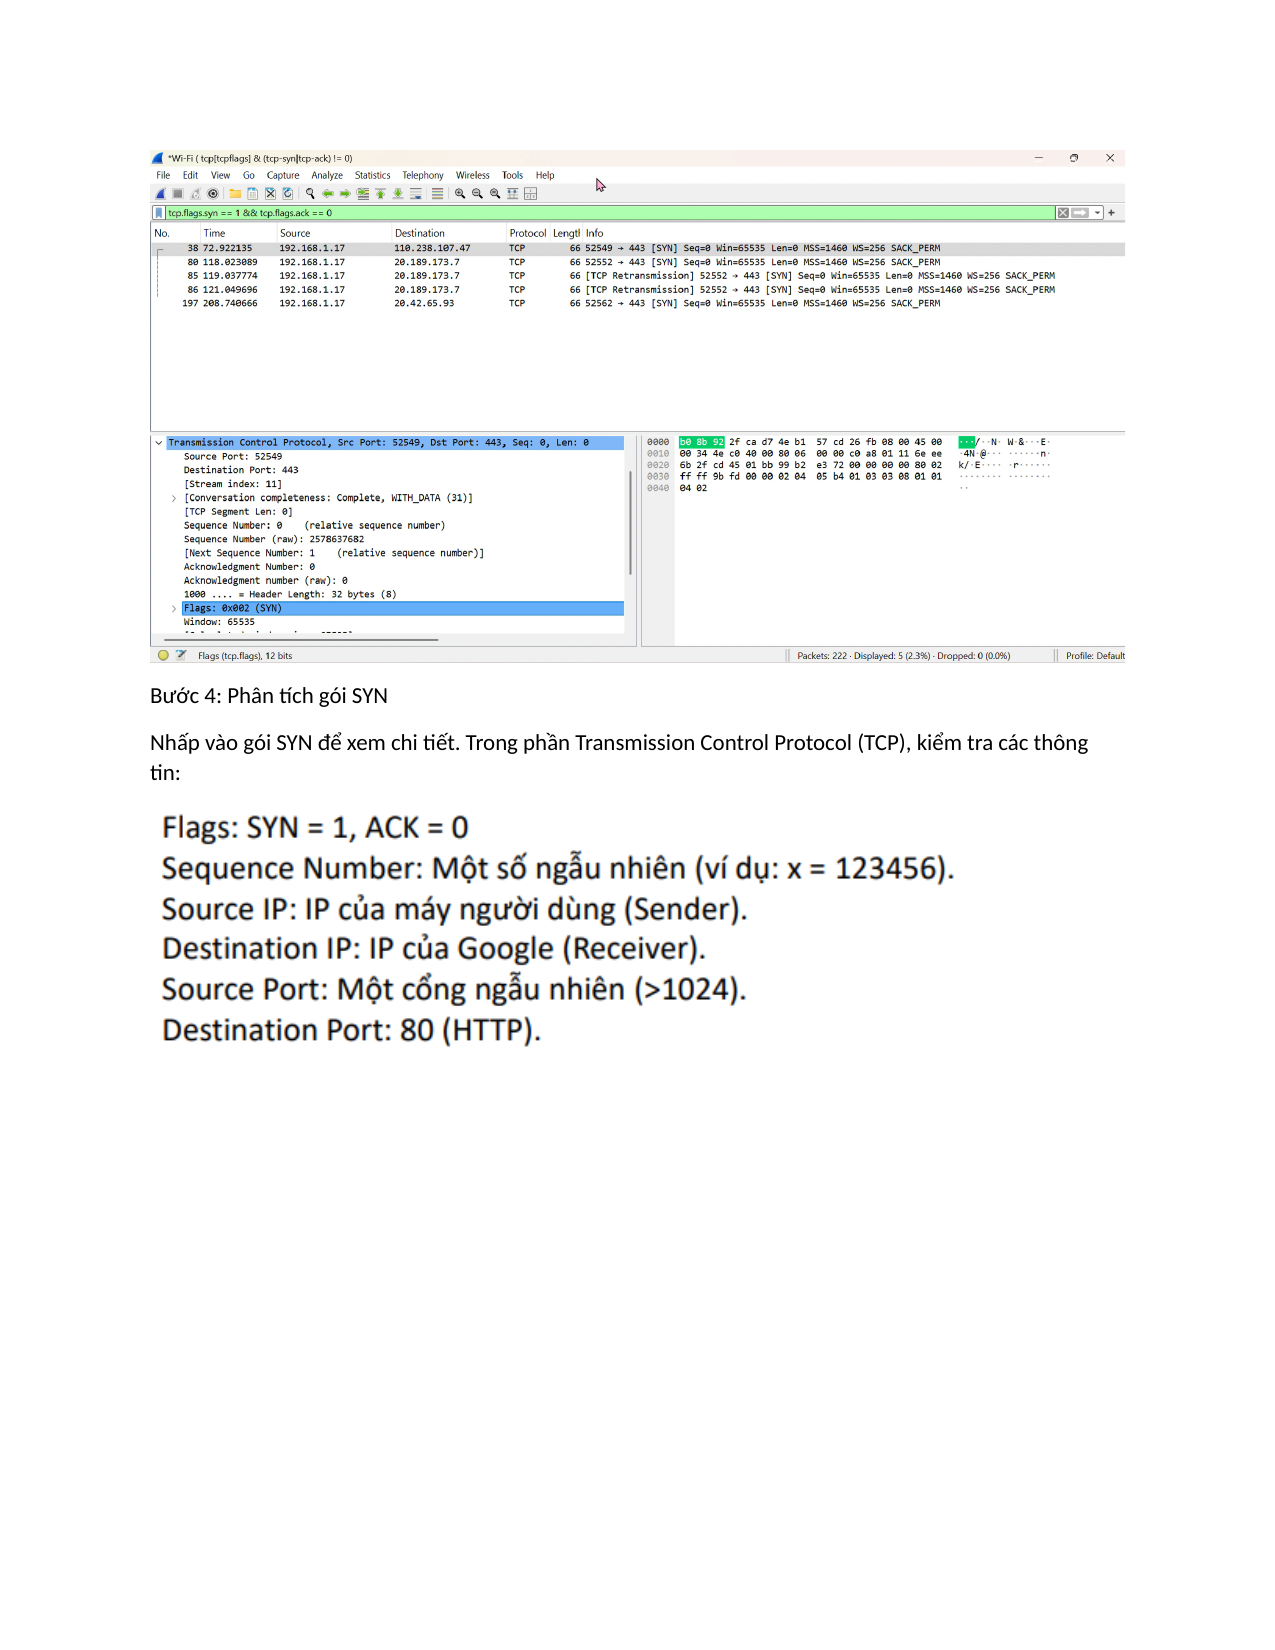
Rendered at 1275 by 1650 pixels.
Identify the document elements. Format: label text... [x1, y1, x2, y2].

text Nhấp vào gói SYN để xem chi tiết. Trong phần Transmission Control Protocol (TCP), kiểm tra các thông tin: [150, 728, 1125, 787]
picture [150, 150, 1125, 663]
picture [150, 805, 985, 1072]
text Bước 4: Phân tích gói SYN [150, 681, 1125, 709]
